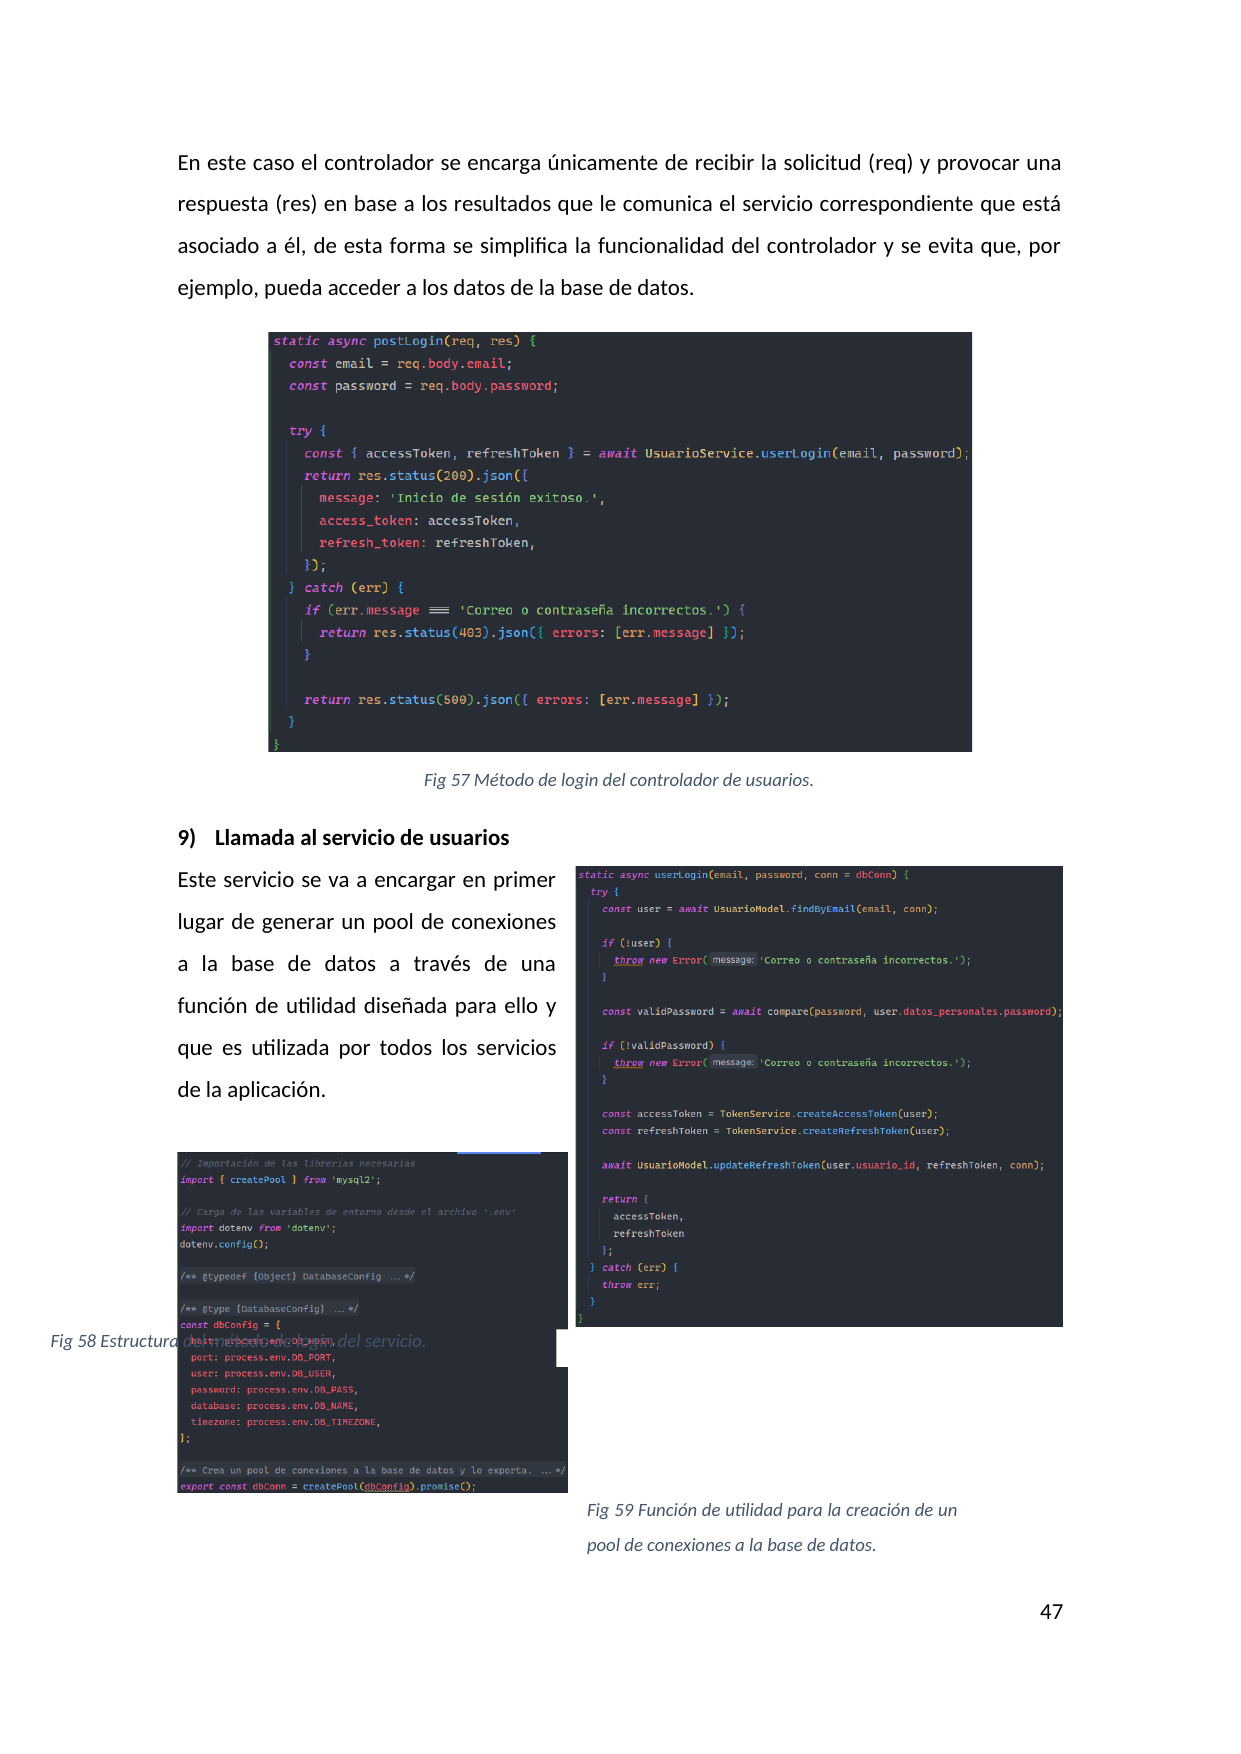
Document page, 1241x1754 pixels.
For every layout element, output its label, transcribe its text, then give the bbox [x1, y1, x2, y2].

picture [177, 1152, 568, 1493]
text Fig 57 Método de login del controlador de usuarios. [177, 768, 1063, 791]
picture [575, 866, 1063, 1327]
picture [268, 332, 973, 752]
list Llamada al servicio de usuarios [177, 823, 1063, 851]
text En este caso el controlador se encarga únicamente de recibir la solicitud (req) y provocar una respuesta (res) en base a los resultados que le comunica el servicio correspondiente que está asociado a él, de esta forma se simplifica la funcionalidad del controlador y se evita que, por ejemplo, pueda acceder a los datos de la base de datos. [177, 148, 1063, 302]
text Este servicio se va a encargar en primer lugar de generar un pool de conexiones a la base de datos a través de una función de utilidad diseñada para ello y que es utilizada por todos los servicios de la aplicación. [177, 865, 1063, 1103]
